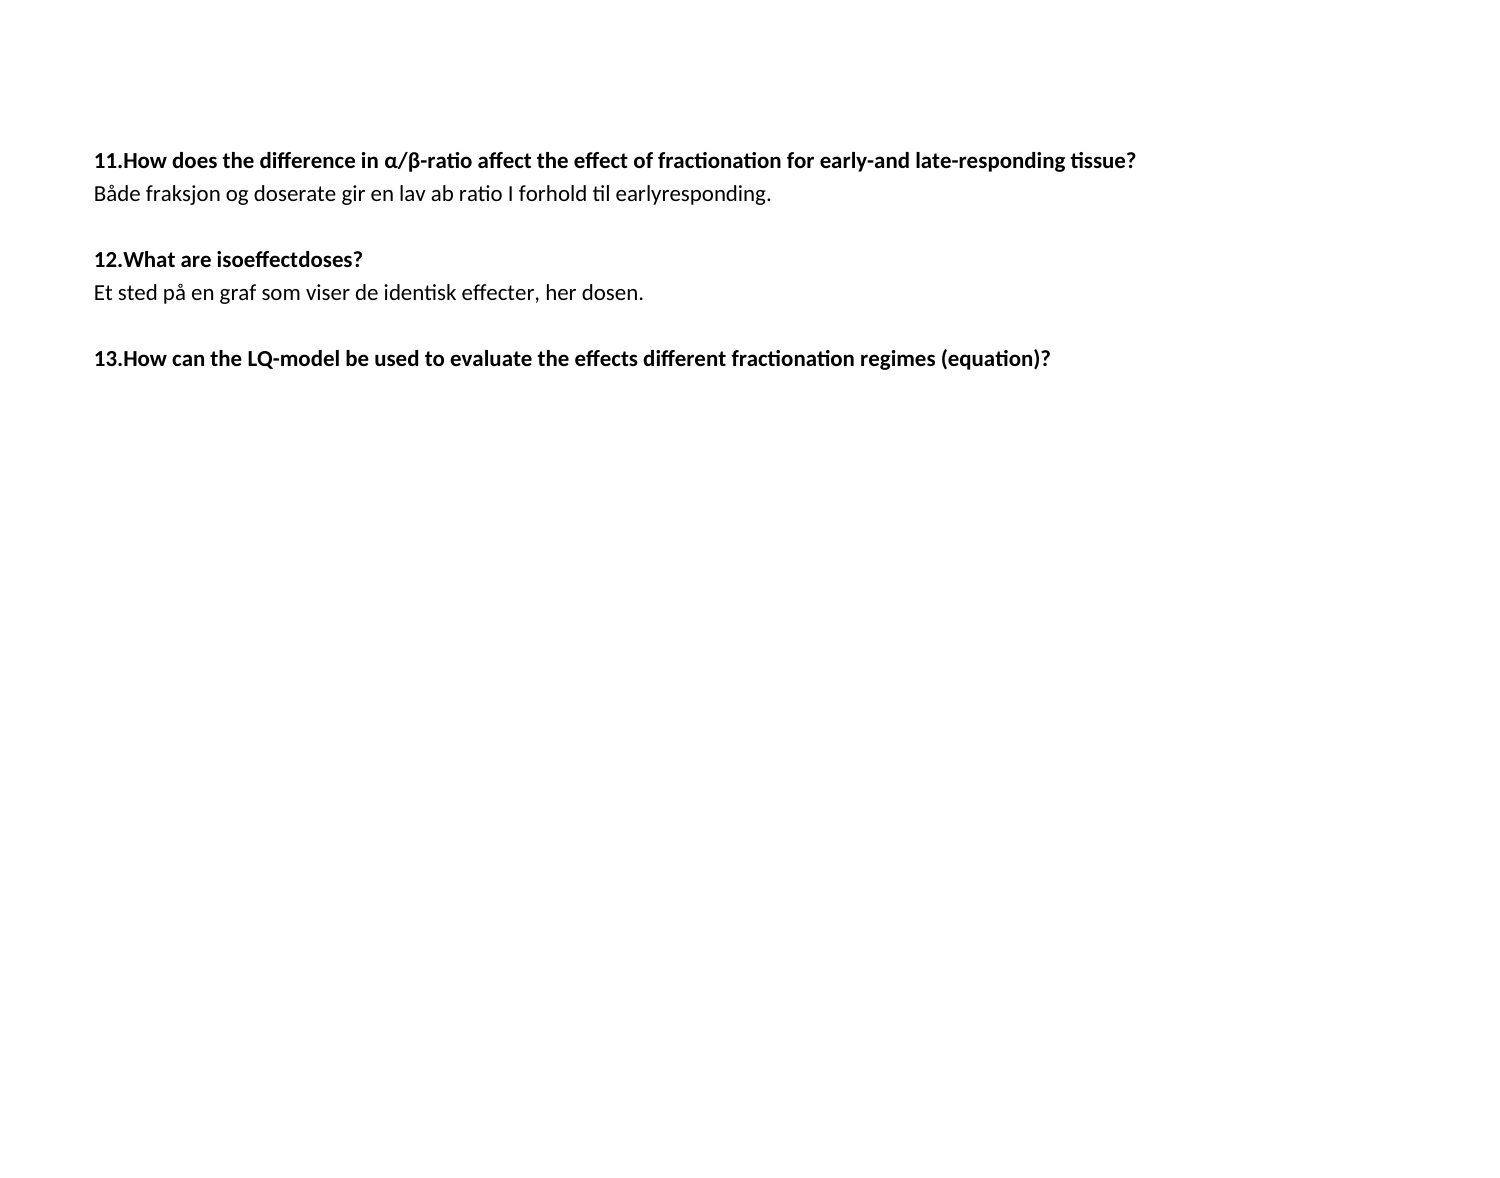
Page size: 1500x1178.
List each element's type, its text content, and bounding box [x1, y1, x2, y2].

text Et sted på en graf som viser de identisk effecter, her dosen. [94, 278, 1406, 306]
text Både fraksjon og doserate gir en lav ab ratio I forhold til earlyresponding. [94, 179, 1406, 207]
text 12.What are isoeffectdoses? [94, 245, 1406, 273]
text 11.How does the difference in α/β-ratio affect the effect of fractionation for early-and late-responding tissue? [94, 146, 1406, 174]
text 13.How can the LQ-model be used to evaluate the effects different fractionation regimes (equation)? [94, 344, 1406, 373]
